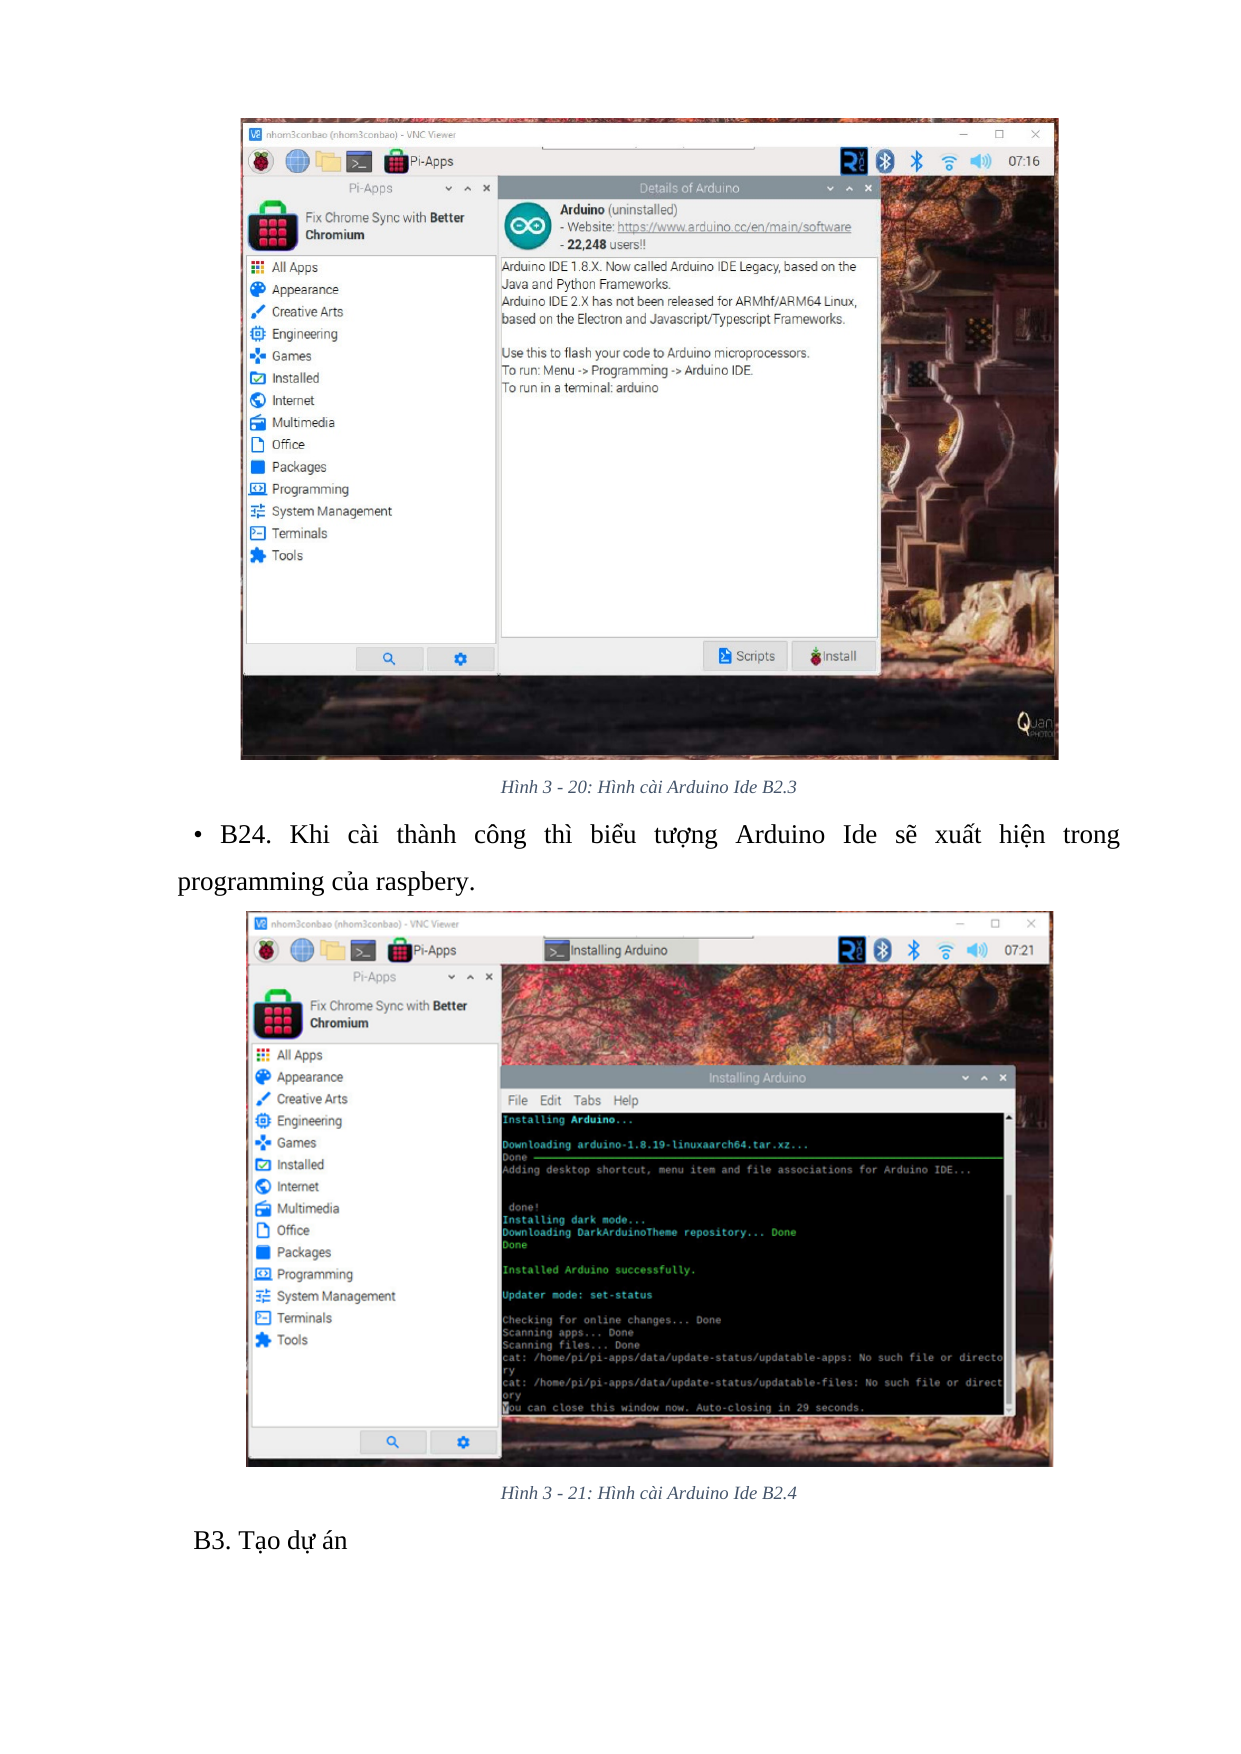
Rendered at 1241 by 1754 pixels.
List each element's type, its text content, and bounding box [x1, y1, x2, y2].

picture [246, 911, 1054, 1467]
text • B24. Khi cài thành công thì biểu tượng Arduino Ide sẽ xuất hiện trong programming của raspbery. [177, 818, 1122, 896]
text B3. Tạo dự án [177, 1524, 1122, 1556]
picture [240, 118, 1059, 760]
